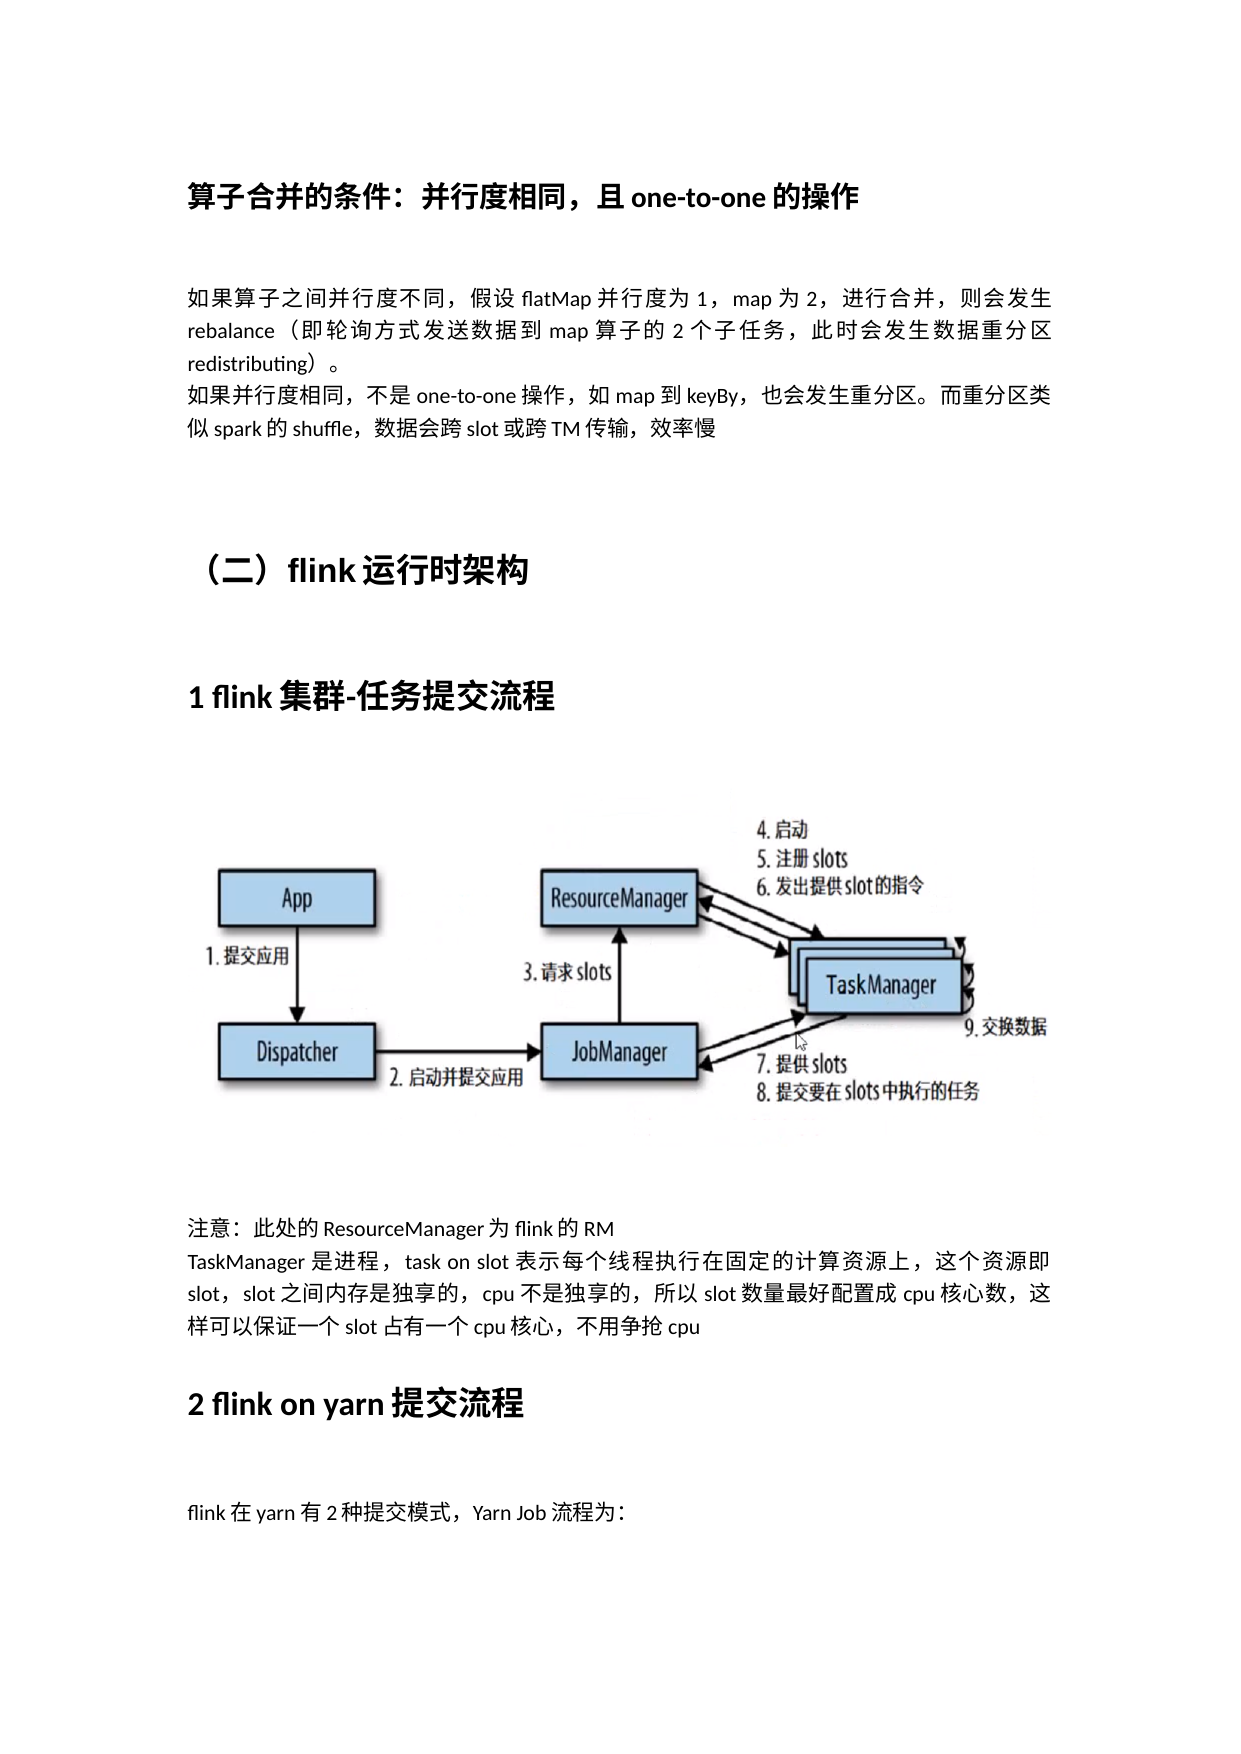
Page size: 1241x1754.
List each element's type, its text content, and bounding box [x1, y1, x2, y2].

subtitle 2 flink on yarn提交流程 [187, 1368, 1053, 1433]
subtitle flink运行时架构 [187, 535, 1053, 600]
text TaskManager是进程，task on slot表示每个线程执行在固定的计算资源上，这个资源即slot，slot之间内存是独享的，cpu不是独享的，所以slot数量最好配置成cpu核心数，这样可以保证一个slot占有一个cpu核心，不用争抢cpu [187, 1243, 1053, 1341]
text 注意：此处的ResourceManager为flink的RM [187, 1211, 1053, 1243]
text flink在yarn有2种提交模式，Yarn Job流程为： [187, 1495, 1053, 1527]
text 如果并行度相同，不是one-to-one操作，如map到keyBy，也会发生重分区。而重分区类似spark的shuffle，数据会跨slot或跨TM传输，效率慢 [187, 378, 1053, 443]
subtitle 算子合并的条件：并行度相同，且one-to-one的操作 [187, 162, 1053, 227]
picture [187, 788, 1052, 1147]
text 如果算子之间并行度不同，假设flatMap并行度为1，map为2，进行合并，则会发生rebalance（即轮询方式发送数据到map算子的2个子任务，此时会发生数据重分区redistributing）。 [187, 280, 1053, 378]
subtitle 1 flink集群-任务提交流程 [187, 662, 1053, 727]
